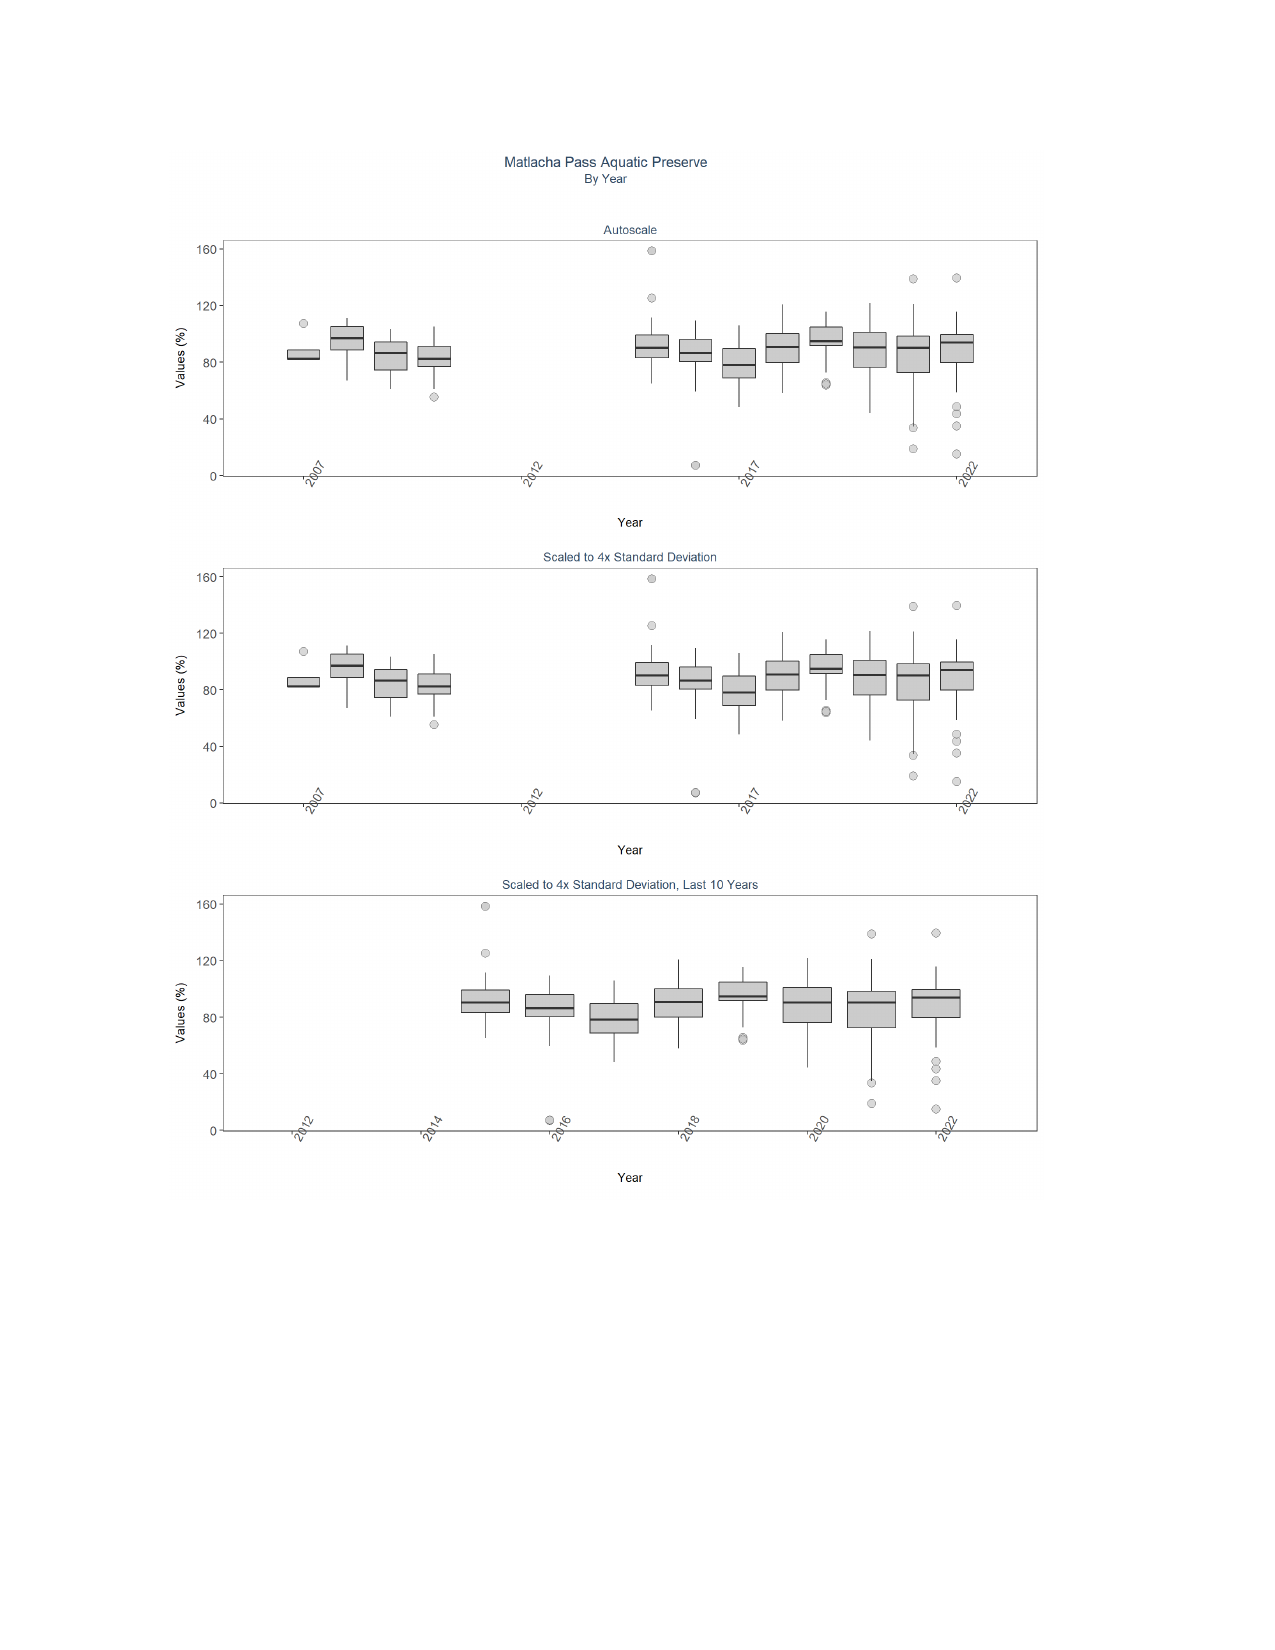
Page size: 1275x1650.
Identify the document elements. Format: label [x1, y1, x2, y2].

picture [168, 150, 1044, 1200]
